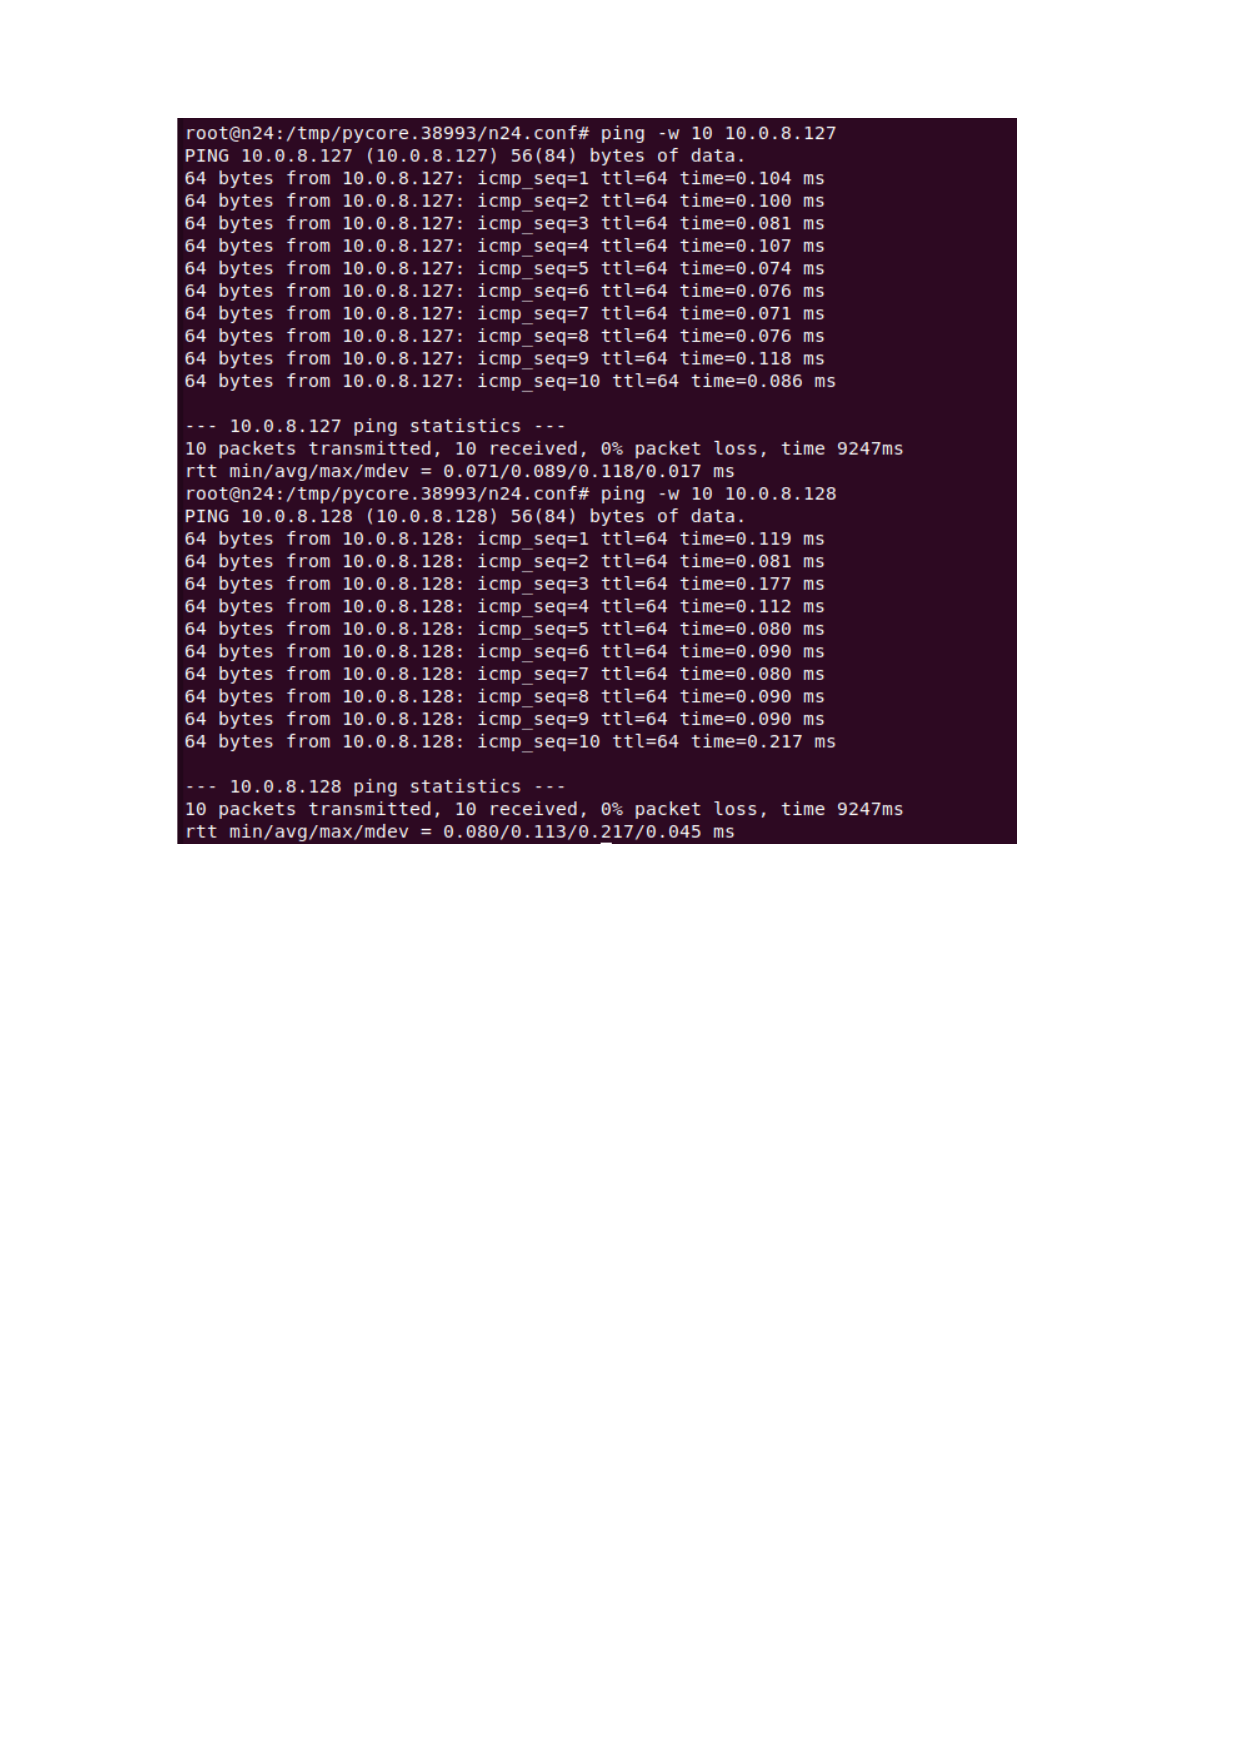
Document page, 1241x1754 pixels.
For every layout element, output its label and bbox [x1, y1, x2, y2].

picture [177, 118, 1017, 844]
